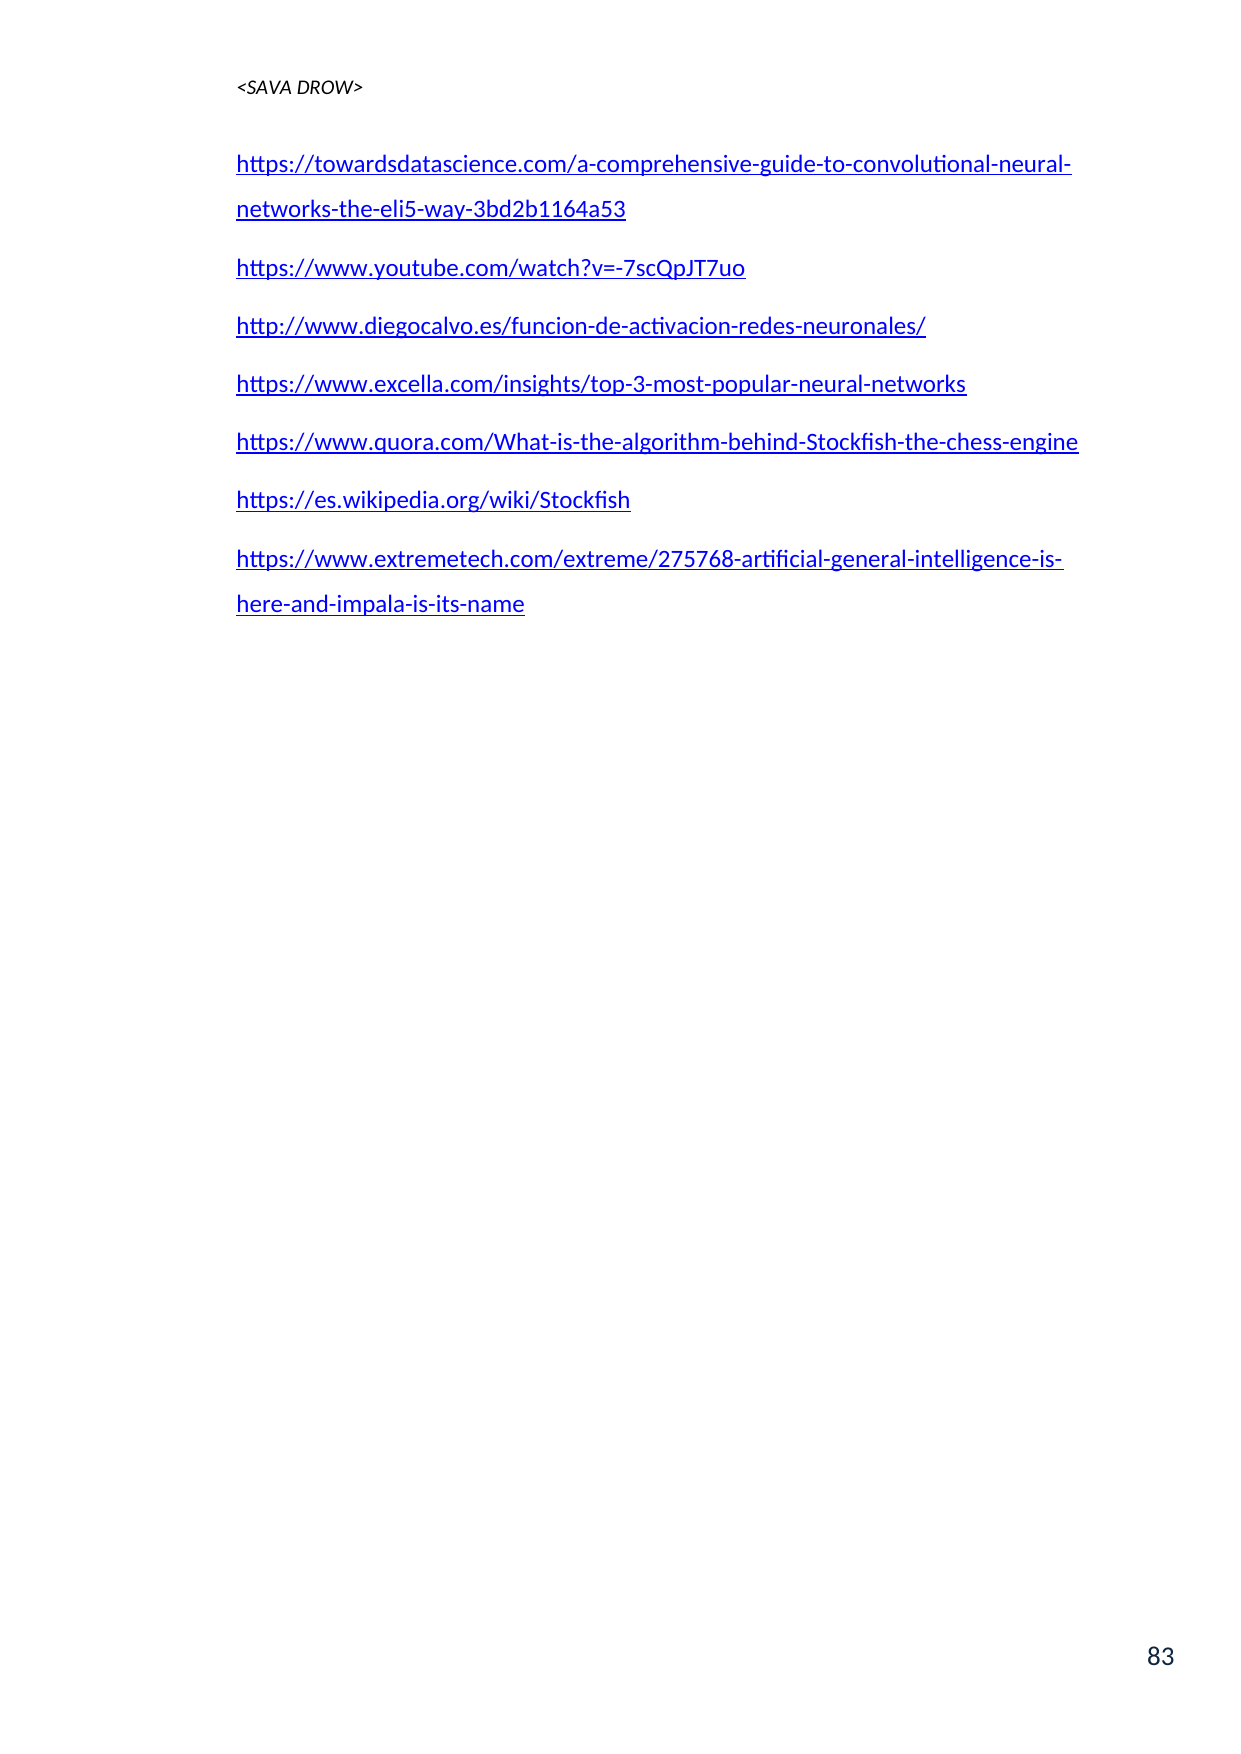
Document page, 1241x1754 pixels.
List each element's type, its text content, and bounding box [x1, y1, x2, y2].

text https://www.excella.com/insights/top-3-most-popular-neural-networks [236, 368, 1092, 399]
text https://towardsdatascience.com/a-comprehensive-guide-to-convolutional-neural-networks-the-eli5-way-3bd2b1164a53 [236, 148, 1092, 224]
text http://www.diegocalvo.es/funcion-de-activacion-redes-neuronales/ [236, 310, 1092, 340]
text https://www.extremetech.com/extreme/275768-artificial-general-intelligence-is-here-and-impala-is-its-name [236, 543, 1092, 619]
text https://es.wikipedia.org/wiki/Stockfish [236, 484, 1092, 515]
text https://www.quora.com/What-is-the-algorithm-behind-Stockfish-the-chess-engine [236, 426, 1092, 457]
text https://www.youtube.com/watch?v=-7scQpJT7uo [236, 252, 1092, 282]
